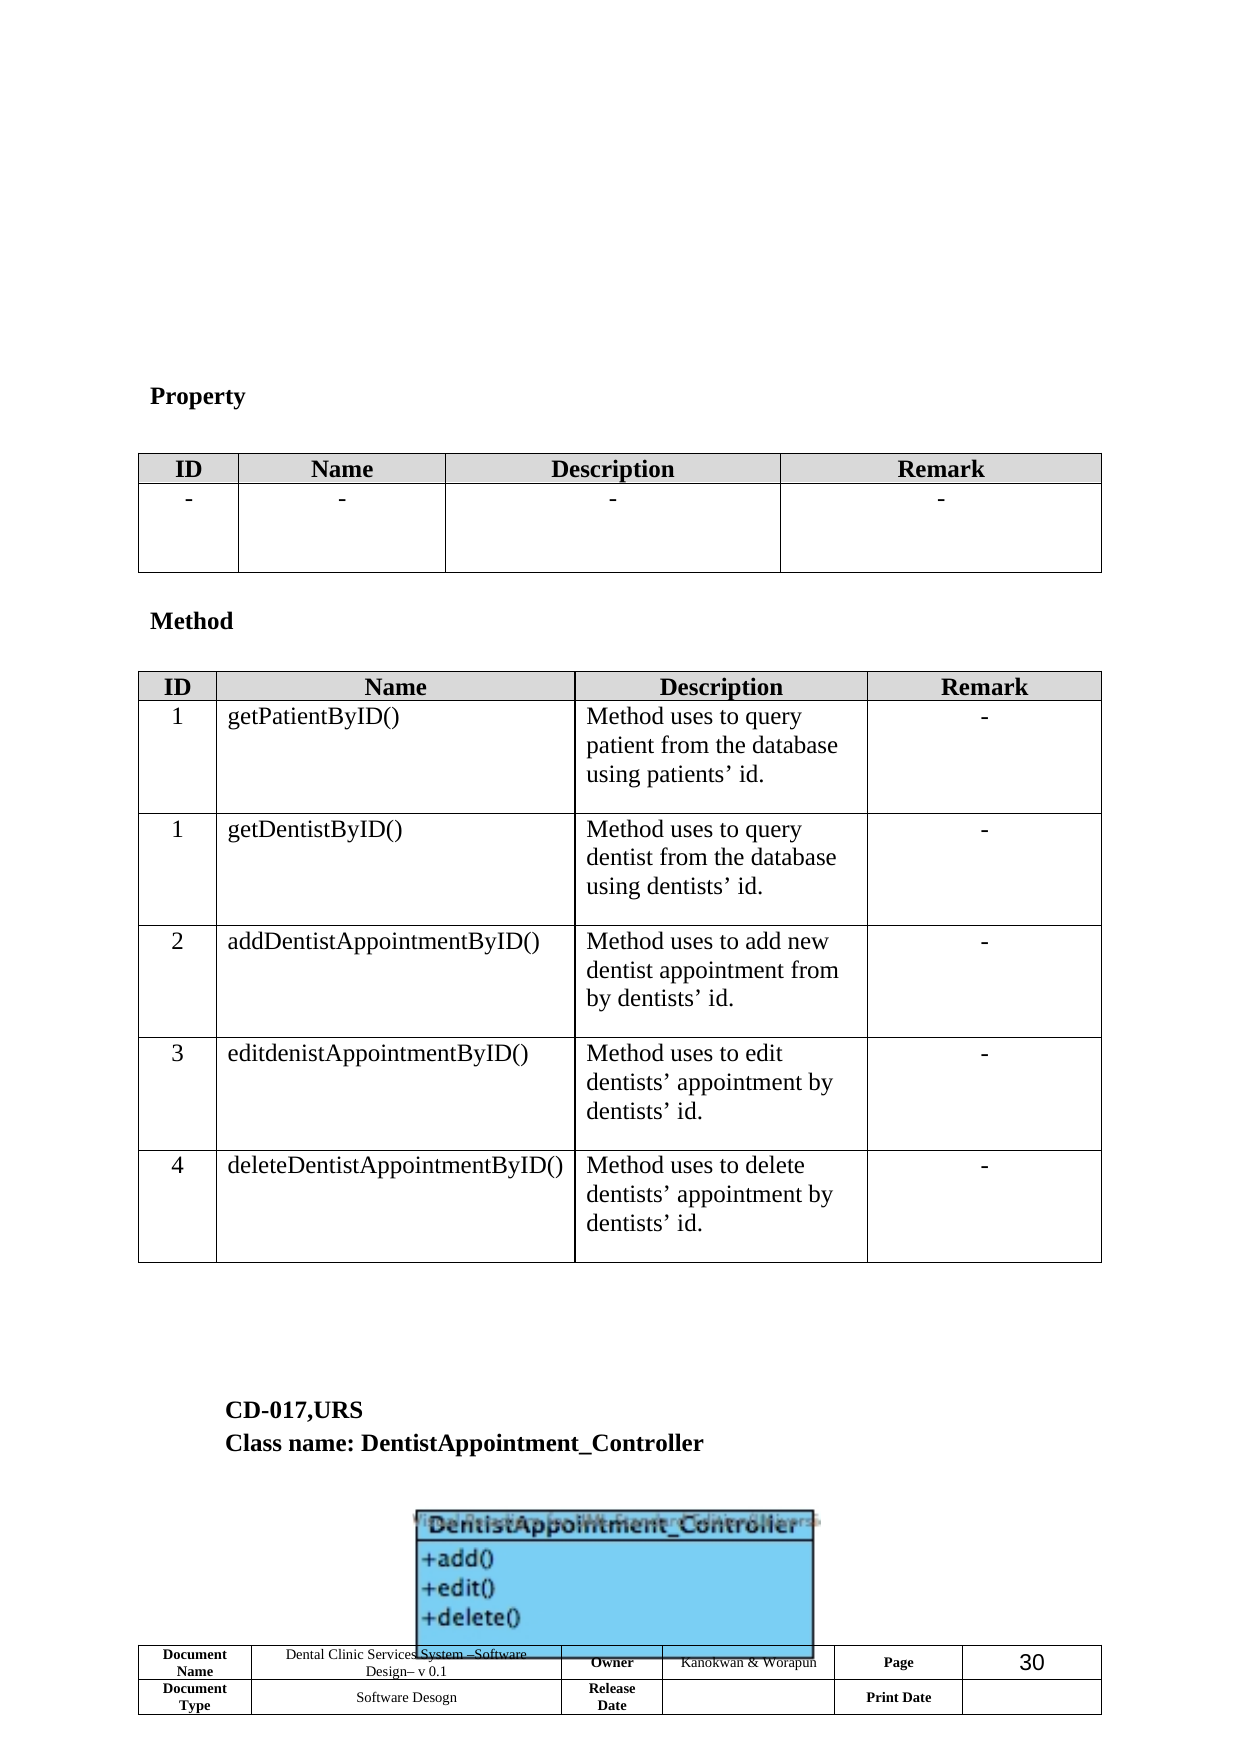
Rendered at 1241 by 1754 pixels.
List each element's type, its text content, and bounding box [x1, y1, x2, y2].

table_cell - [139, 484, 238, 572]
table_cell Method uses to query dentist from the database using dentists’ id. [576, 814, 867, 925]
picture [412, 1646, 561, 1666]
table_cell - [868, 701, 1101, 813]
table_cell - [868, 1151, 1101, 1262]
table_header Remark [868, 672, 1101, 700]
table_header ID [139, 672, 216, 700]
table_cell Method uses to delete dentists’ appointment by dentists’ id. [576, 1151, 867, 1262]
table_header Name [217, 672, 574, 700]
table_header Description [576, 672, 867, 700]
table_cell editdenistAppointmentByID() [217, 1038, 574, 1149]
table_cell 4 [139, 1151, 216, 1262]
table_cell Method uses to edit dentists’ appointment by dentists’ id. [576, 1038, 867, 1149]
table_header Remark [781, 454, 1101, 482]
table_cell - [868, 1038, 1101, 1149]
table_cell 1 [139, 701, 216, 813]
text Property [150, 381, 1090, 410]
table_cell getDentistByID() [217, 814, 574, 925]
text CD-017,URS [150, 1395, 1090, 1424]
table_cell - [239, 484, 445, 572]
picture [562, 1646, 662, 1666]
picture [663, 1646, 821, 1666]
table_cell deleteDentistAppointmentByID() [217, 1151, 574, 1262]
table_cell - [868, 814, 1101, 925]
table_cell getPatientByID() [217, 701, 574, 813]
table_cell - [868, 926, 1101, 1037]
table_header Name [239, 454, 445, 482]
table_cell Method uses to add new dentist appointment from by dentists’ id. [576, 926, 867, 1037]
picture [412, 1506, 821, 1645]
table_cell Method uses to query patient from the database using patients’ id. [576, 701, 867, 813]
text Class name: DentistAppointment_Controller [150, 1428, 1090, 1457]
table_cell - [446, 484, 780, 572]
table_header Description [446, 454, 780, 482]
table_cell 3 [139, 1038, 216, 1149]
table_cell - [781, 484, 1101, 572]
table_cell 2 [139, 926, 216, 1037]
table_cell 1 [139, 814, 216, 925]
text Method [150, 606, 1090, 635]
table_cell addDentistAppointmentByID() [217, 926, 574, 1037]
table_header ID [139, 454, 238, 482]
